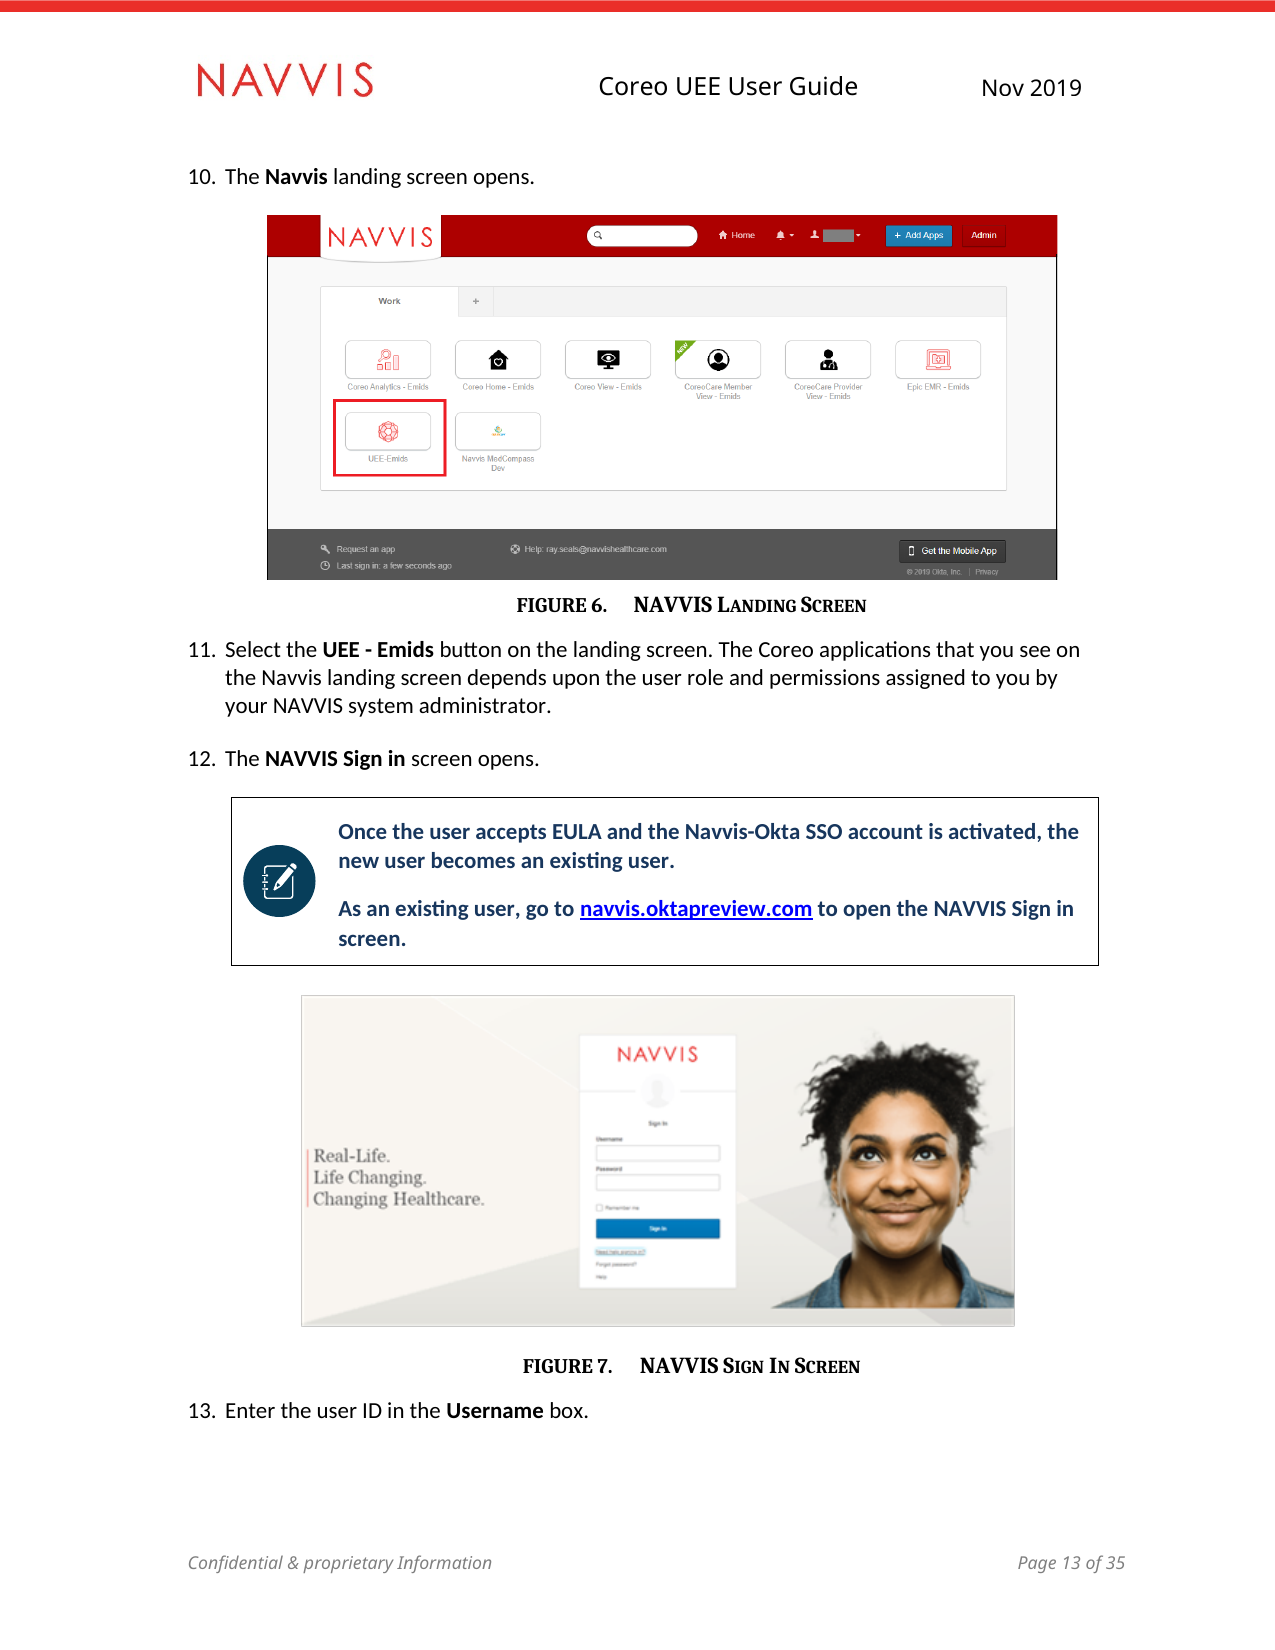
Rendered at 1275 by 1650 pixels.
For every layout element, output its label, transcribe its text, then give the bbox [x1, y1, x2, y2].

picture [300, 994, 1016, 1328]
list Enter the user ID in the Username box. [187, 1396, 1087, 1424]
picture [267, 215, 1058, 580]
table_header [232, 798, 327, 965]
text NAVVIS Landing Screen [296, 592, 1087, 618]
list Select the UEE - Emids button on the landing screen. The Coreo applications that you see on the Navvis landing screen depends upon the user role and permissions assigned to you by your NAVVIS system administrator. [187, 635, 1087, 719]
list The NAVVIS Sign in screen opens. [187, 744, 1087, 772]
text NAVVIS Sign In Screen [296, 1353, 1087, 1379]
list The Navvis landing screen opens. [187, 162, 1087, 191]
table_header Once the user accepts EULA and the Navvis-Okta SSO account is activated, the new user becomes an existing user. As an existing user, go to navvis.oktapreview.com to open the NAVVIS Sign in screen. [327, 798, 1098, 965]
picture [187, 55, 383, 104]
